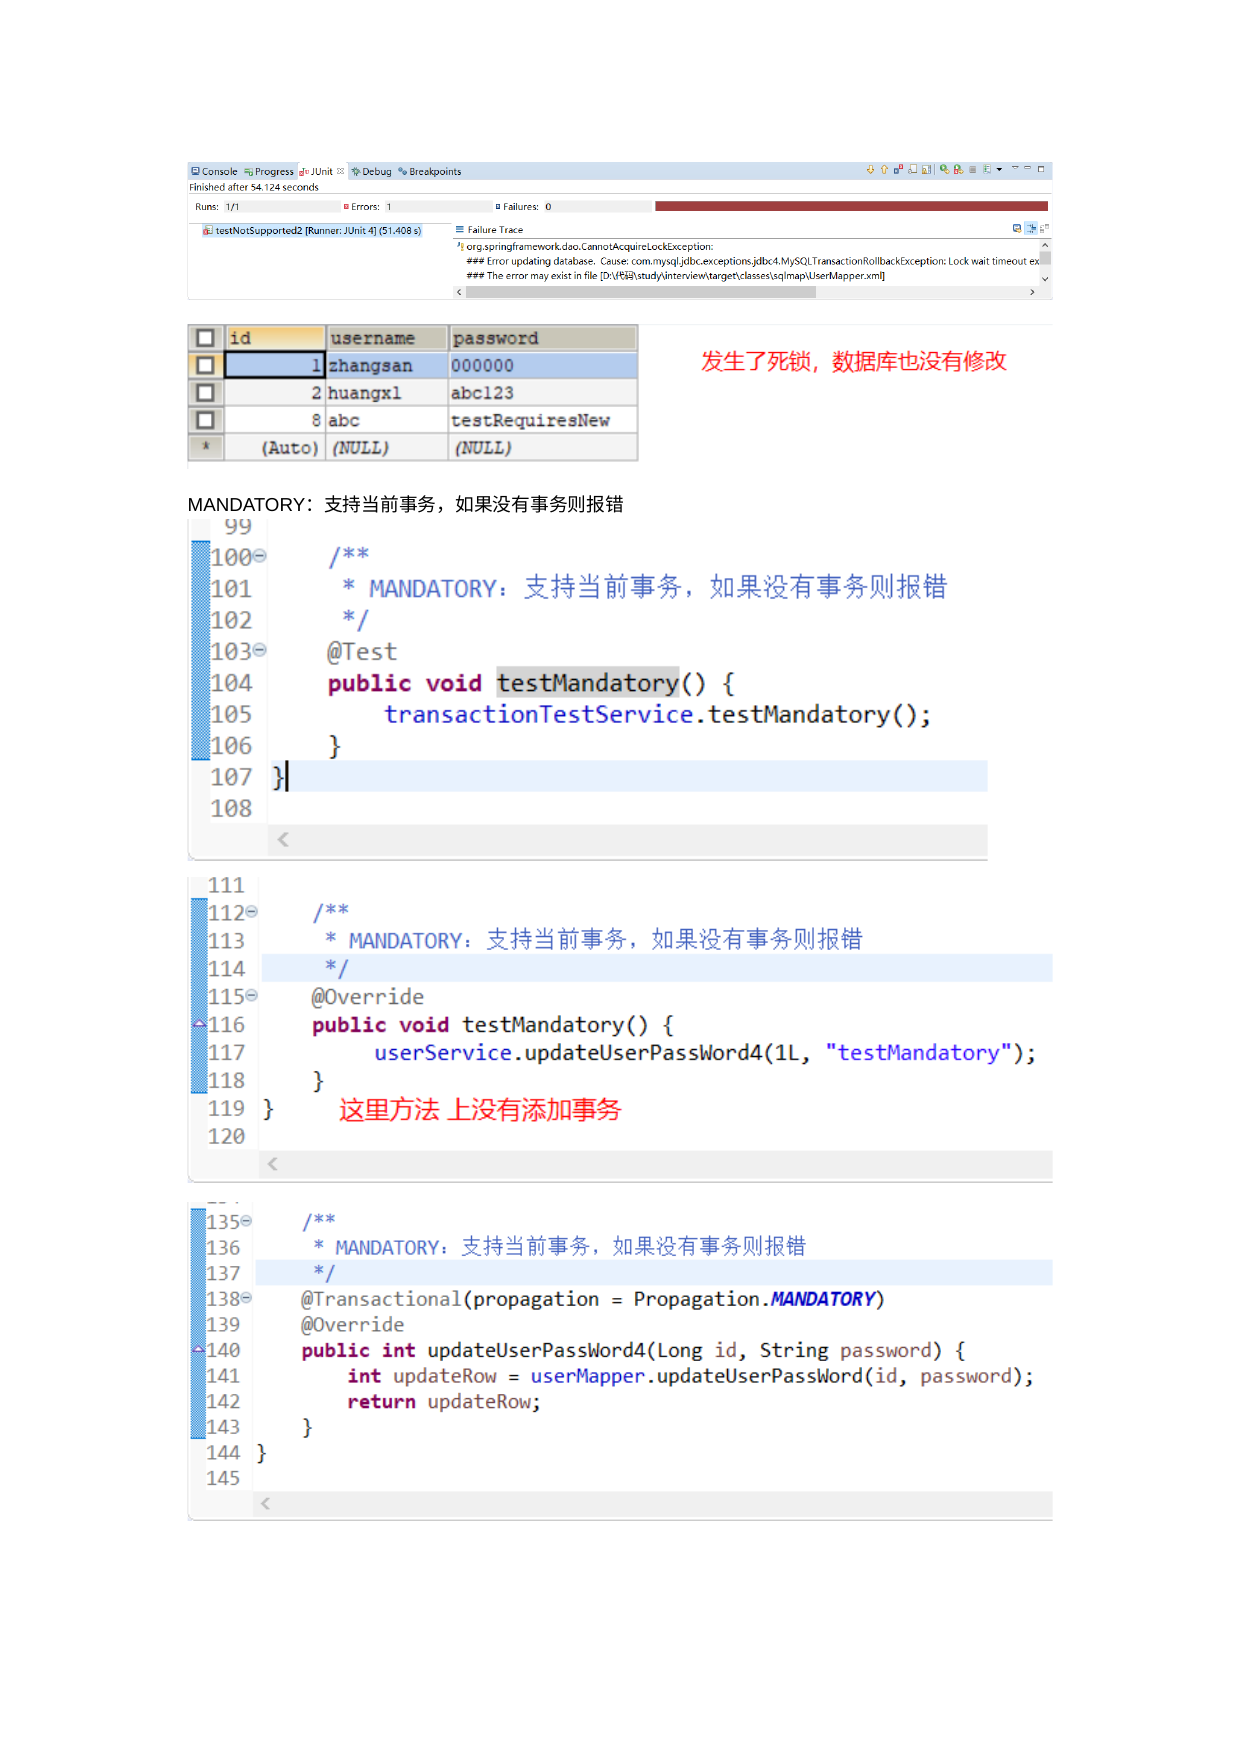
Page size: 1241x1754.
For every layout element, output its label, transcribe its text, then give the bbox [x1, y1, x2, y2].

picture [187, 1202, 1053, 1521]
picture [187, 324, 1053, 469]
picture [187, 877, 1053, 1183]
picture [187, 519, 988, 861]
picture [187, 162, 1053, 300]
text MANDATORY：支持当前事务，如果没有事务则报错 [187, 487, 1053, 519]
